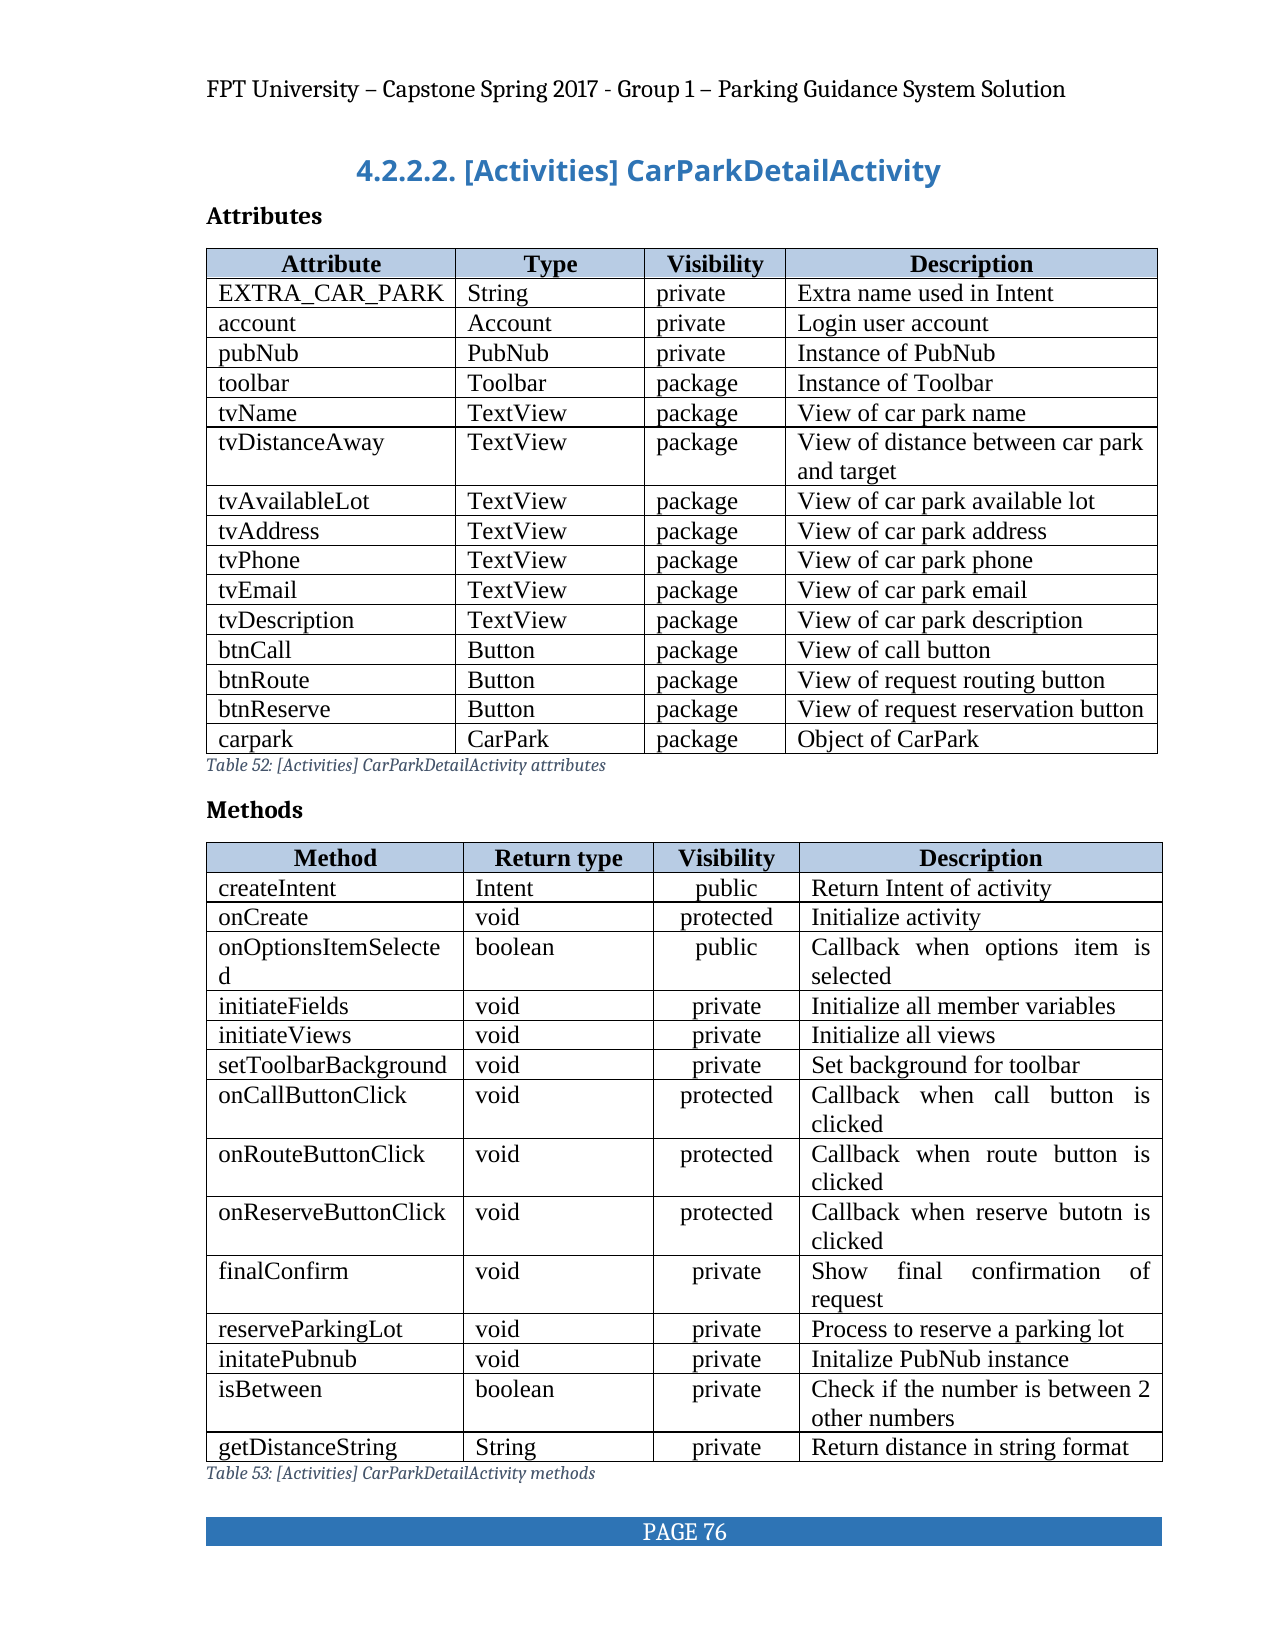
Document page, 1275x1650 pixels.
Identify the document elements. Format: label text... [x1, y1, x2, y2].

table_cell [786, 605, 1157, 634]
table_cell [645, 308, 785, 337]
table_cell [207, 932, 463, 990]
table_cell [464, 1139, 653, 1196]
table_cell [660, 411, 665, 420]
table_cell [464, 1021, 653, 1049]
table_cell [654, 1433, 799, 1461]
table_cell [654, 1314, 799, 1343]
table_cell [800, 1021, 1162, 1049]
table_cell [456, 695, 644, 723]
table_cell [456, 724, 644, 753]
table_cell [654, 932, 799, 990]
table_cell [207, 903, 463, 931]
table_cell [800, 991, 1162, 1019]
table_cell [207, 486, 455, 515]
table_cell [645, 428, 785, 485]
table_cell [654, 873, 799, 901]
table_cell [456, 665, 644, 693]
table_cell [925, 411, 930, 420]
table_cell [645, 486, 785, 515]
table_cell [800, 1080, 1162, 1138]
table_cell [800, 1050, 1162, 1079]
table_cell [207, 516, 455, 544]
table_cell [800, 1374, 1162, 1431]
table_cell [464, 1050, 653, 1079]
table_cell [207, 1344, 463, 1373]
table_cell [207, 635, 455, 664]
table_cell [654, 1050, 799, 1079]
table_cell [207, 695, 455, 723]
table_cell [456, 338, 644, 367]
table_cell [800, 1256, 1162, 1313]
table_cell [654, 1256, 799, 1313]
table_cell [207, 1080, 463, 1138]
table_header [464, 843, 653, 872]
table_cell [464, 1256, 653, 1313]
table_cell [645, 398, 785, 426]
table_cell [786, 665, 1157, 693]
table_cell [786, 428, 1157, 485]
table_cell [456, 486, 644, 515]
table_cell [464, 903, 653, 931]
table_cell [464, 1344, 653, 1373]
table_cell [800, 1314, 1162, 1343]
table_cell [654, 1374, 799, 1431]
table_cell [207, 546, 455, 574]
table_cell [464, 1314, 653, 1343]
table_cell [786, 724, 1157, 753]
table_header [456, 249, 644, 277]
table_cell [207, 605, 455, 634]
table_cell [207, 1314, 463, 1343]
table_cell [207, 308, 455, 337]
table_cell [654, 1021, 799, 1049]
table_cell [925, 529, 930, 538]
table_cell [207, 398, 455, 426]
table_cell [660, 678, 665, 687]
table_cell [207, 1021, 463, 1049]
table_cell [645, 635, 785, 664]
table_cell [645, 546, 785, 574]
subtitle [Activities] CarParkDetailActivity [206, 150, 1162, 190]
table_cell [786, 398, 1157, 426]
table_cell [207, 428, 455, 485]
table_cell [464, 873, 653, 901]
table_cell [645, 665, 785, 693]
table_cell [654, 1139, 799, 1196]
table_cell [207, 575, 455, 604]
text Attributes [206, 202, 1162, 231]
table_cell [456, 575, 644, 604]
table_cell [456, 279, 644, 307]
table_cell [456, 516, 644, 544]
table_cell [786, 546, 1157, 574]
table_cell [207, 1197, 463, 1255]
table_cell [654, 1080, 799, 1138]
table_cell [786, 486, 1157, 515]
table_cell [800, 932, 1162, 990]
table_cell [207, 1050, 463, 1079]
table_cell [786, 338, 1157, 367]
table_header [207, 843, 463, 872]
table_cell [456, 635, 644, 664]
text Methods [206, 796, 1162, 825]
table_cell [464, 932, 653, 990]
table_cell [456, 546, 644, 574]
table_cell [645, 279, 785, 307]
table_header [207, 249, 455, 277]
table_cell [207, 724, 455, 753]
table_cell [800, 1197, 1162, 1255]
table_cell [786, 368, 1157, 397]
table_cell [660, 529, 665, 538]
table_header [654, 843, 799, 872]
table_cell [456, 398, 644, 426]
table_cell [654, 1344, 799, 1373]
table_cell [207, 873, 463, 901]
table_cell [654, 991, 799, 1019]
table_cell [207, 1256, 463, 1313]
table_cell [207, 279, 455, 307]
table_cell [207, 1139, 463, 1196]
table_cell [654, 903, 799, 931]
text Table 52: [Activities] CarParkDetailActivity attributes [206, 754, 1162, 776]
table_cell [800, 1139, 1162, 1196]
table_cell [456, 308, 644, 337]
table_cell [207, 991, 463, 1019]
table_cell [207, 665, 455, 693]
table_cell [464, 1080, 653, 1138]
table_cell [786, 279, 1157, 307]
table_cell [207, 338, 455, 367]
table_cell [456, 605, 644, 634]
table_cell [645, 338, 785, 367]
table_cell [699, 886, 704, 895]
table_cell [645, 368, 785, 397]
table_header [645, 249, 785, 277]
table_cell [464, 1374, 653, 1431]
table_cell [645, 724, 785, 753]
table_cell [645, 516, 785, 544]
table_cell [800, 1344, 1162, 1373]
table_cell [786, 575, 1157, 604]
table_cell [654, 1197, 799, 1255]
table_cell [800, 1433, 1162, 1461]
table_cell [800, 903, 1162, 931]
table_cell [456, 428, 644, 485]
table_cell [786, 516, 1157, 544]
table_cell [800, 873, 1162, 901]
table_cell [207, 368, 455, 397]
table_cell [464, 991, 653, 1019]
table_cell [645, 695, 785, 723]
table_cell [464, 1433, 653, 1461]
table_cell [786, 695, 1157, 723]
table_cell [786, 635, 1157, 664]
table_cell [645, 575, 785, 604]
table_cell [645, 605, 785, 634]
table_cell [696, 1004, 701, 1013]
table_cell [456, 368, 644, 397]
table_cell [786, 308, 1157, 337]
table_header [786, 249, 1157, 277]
text Table 53: [Activities] CarParkDetailActivity methods [206, 1462, 1162, 1484]
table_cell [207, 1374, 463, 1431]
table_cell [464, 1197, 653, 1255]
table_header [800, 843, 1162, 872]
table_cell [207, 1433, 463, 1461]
